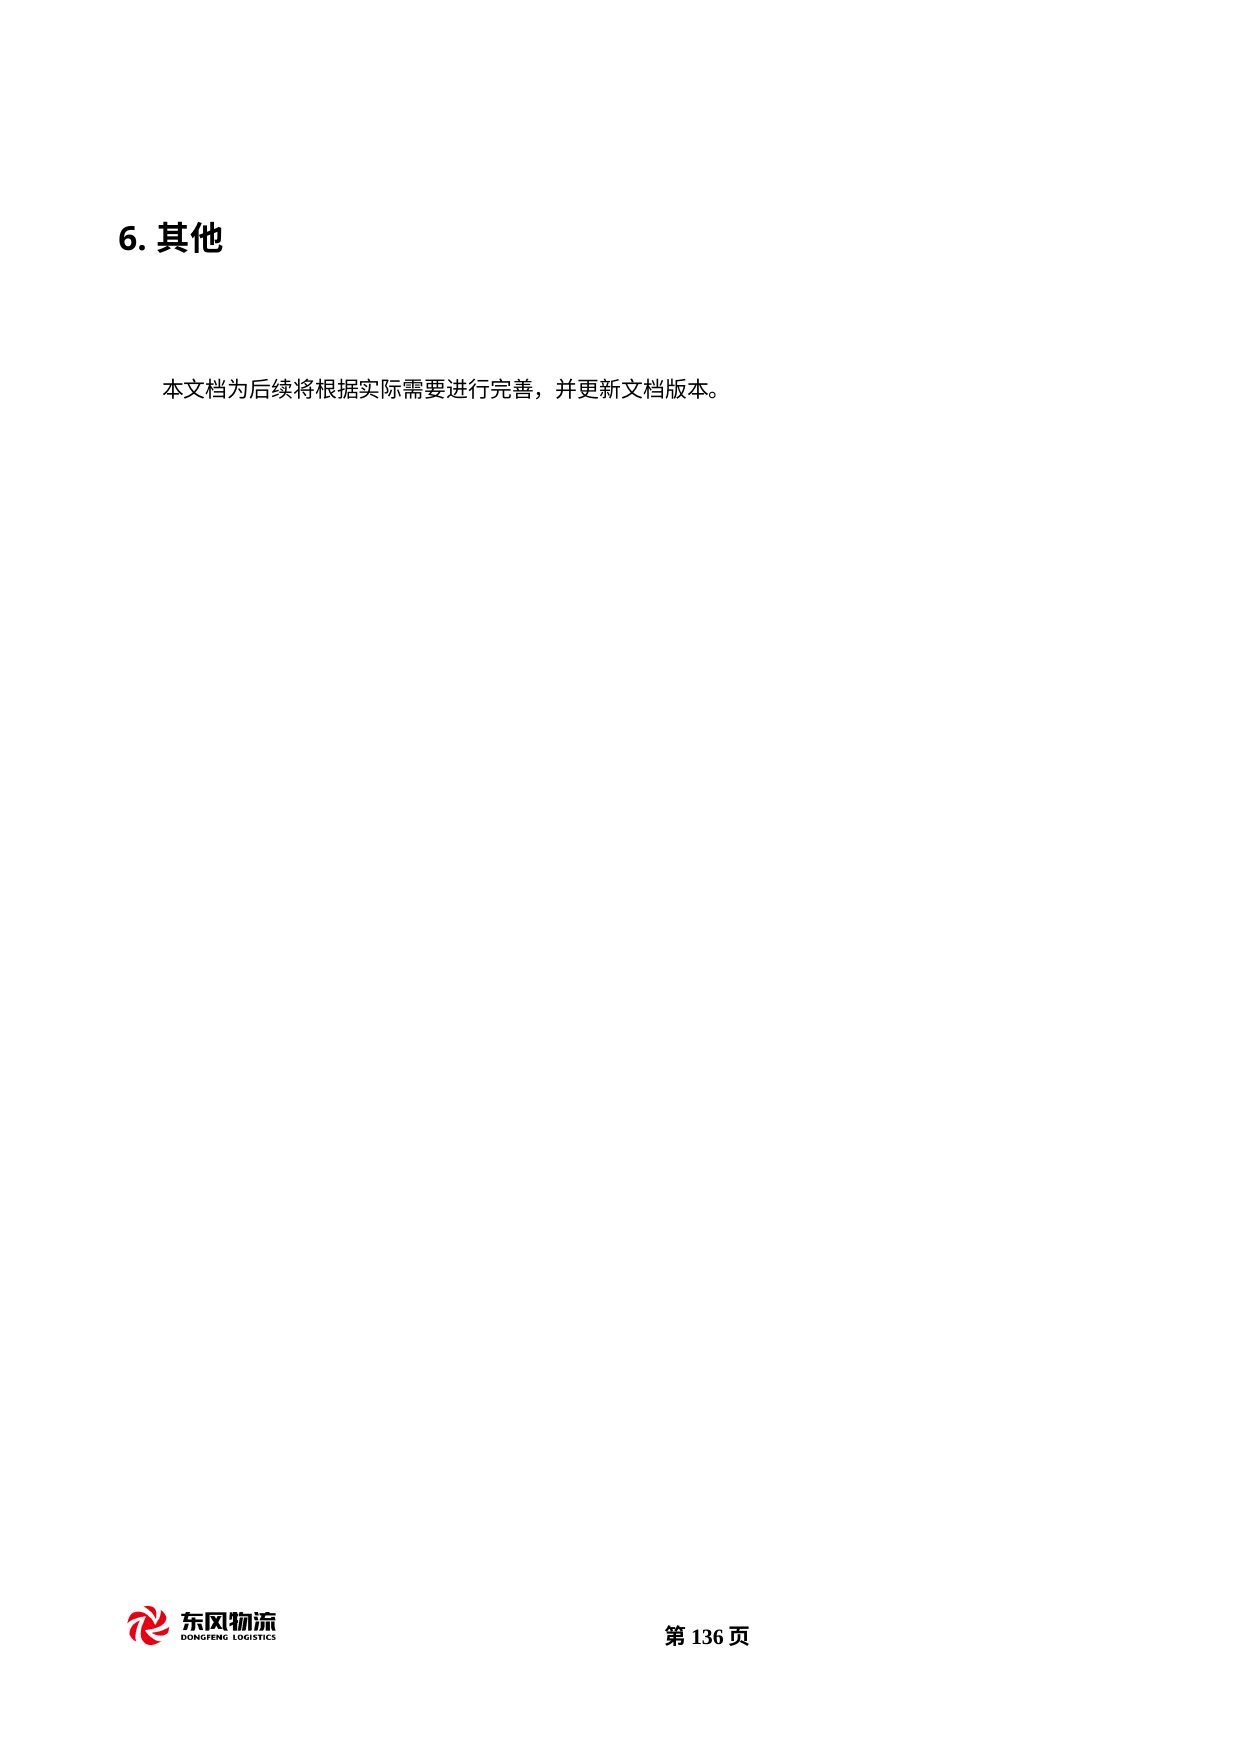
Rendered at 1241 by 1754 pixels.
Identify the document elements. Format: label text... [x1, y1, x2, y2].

subtitle 其他 [118, 203, 1122, 268]
picture [127, 1606, 276, 1645]
text 本文档为后续将根据实际需要进行完善，并更新文档版本。 [118, 371, 1122, 404]
